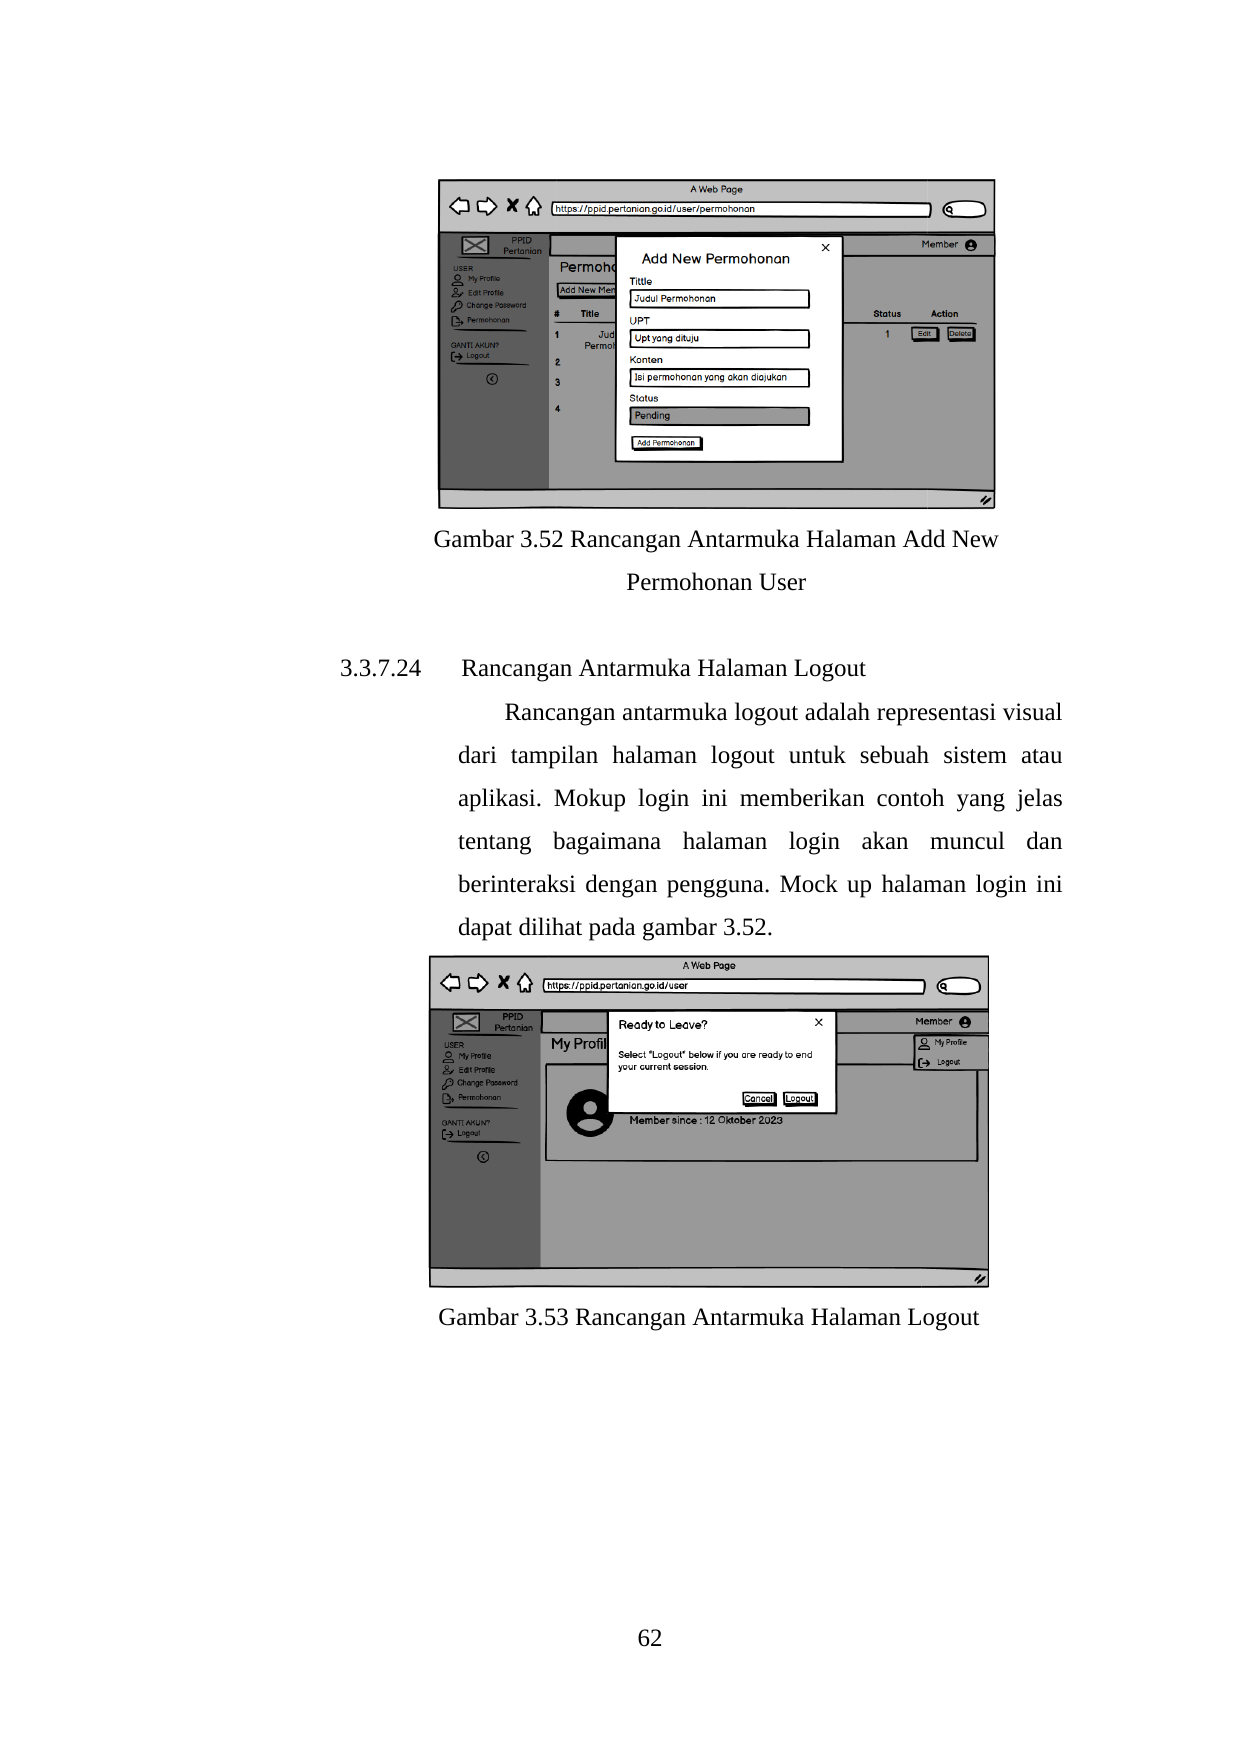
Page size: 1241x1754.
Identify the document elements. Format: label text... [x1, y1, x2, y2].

list Rancangan antarmuka logout adalah representasi visual dari tampilan halaman logout untuk sebuah sistem atau aplikasi. Mokup login ini memberikan contoh yang jelas tentang bagaimana halaman login akan muncul dan berinteraksi dengan pengguna. Mock up halaman login ini dapat dilihat pada gambar 3.52. [458, 697, 1063, 941]
list Rancangan Antarmuka Halaman Logout [340, 653, 1063, 682]
picture [436, 177, 996, 510]
picture [428, 955, 989, 1288]
